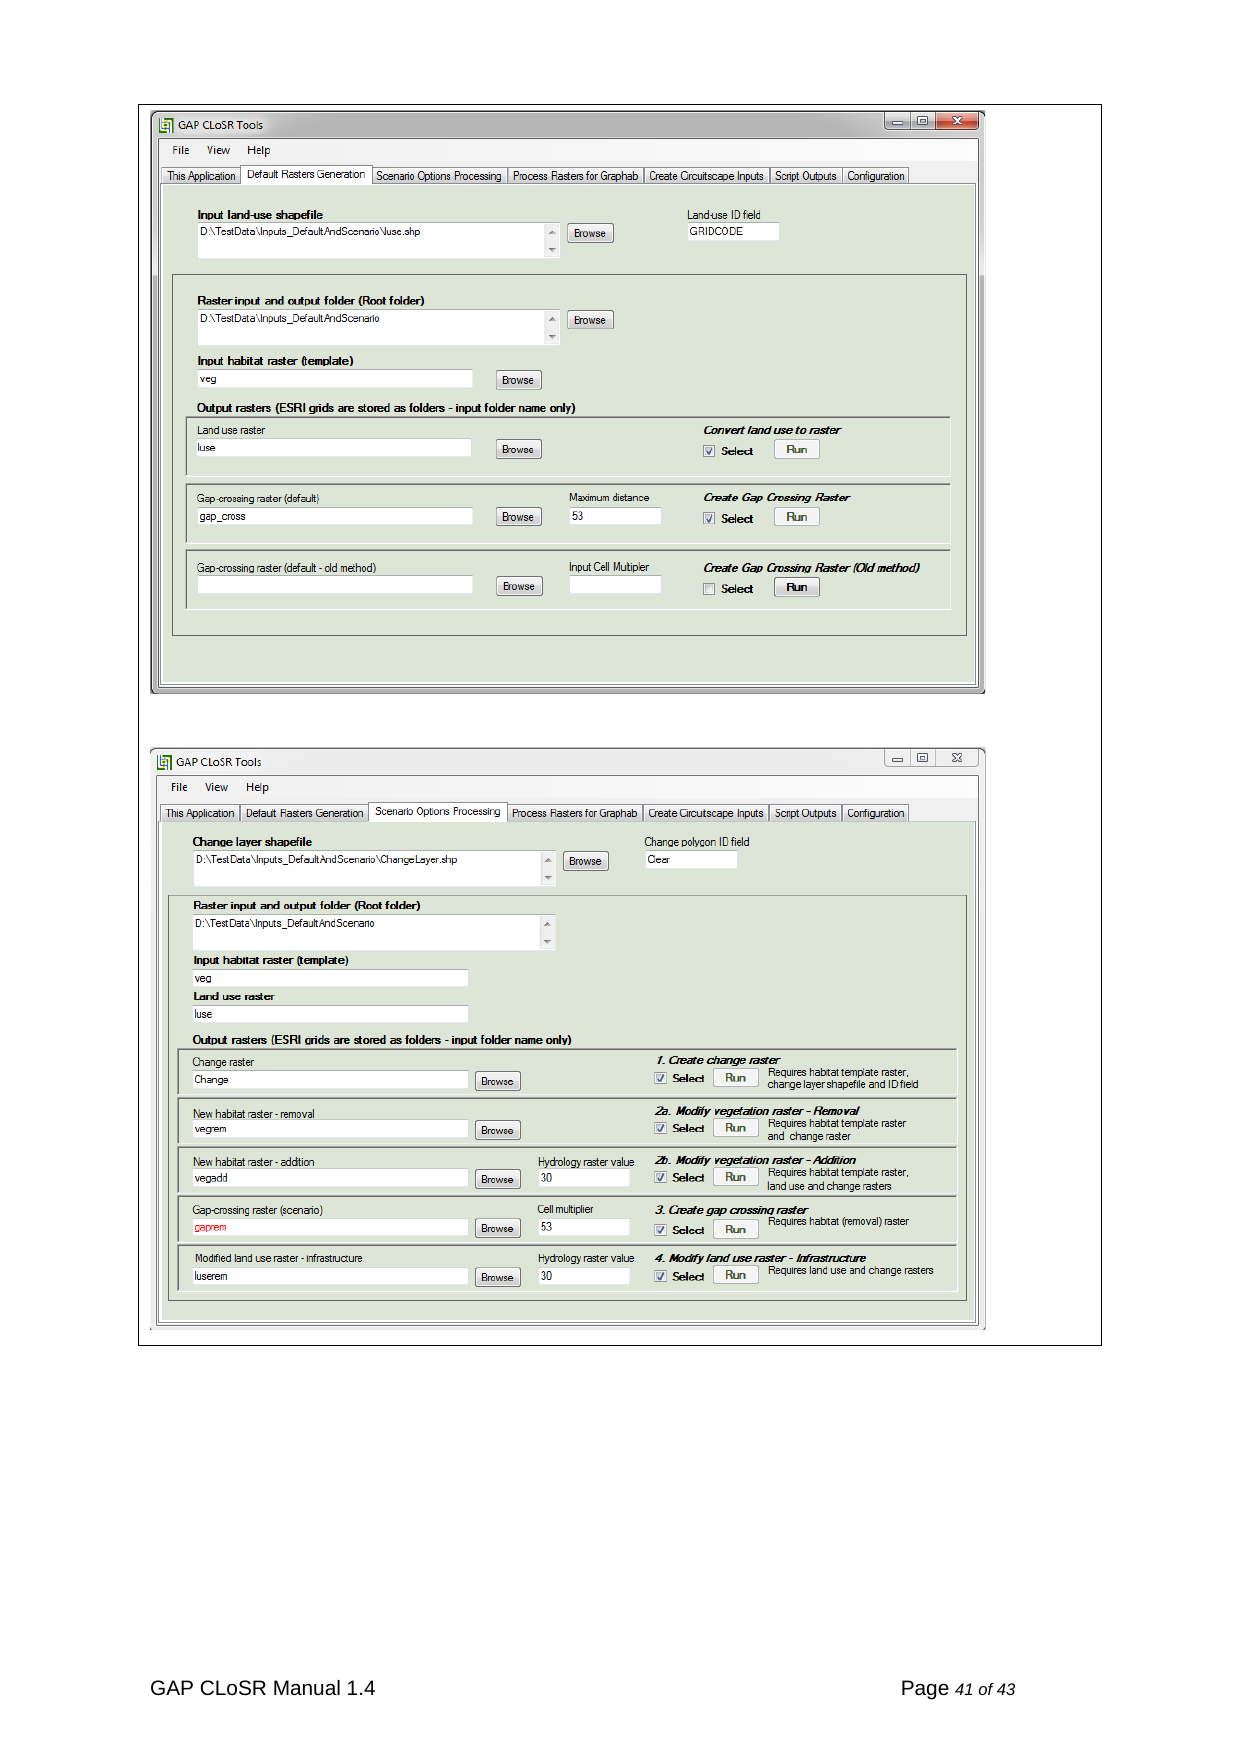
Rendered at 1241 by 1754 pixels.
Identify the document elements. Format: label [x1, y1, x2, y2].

picture [150, 747, 986, 1330]
picture [150, 110, 986, 694]
table_header [139, 105, 1101, 1345]
